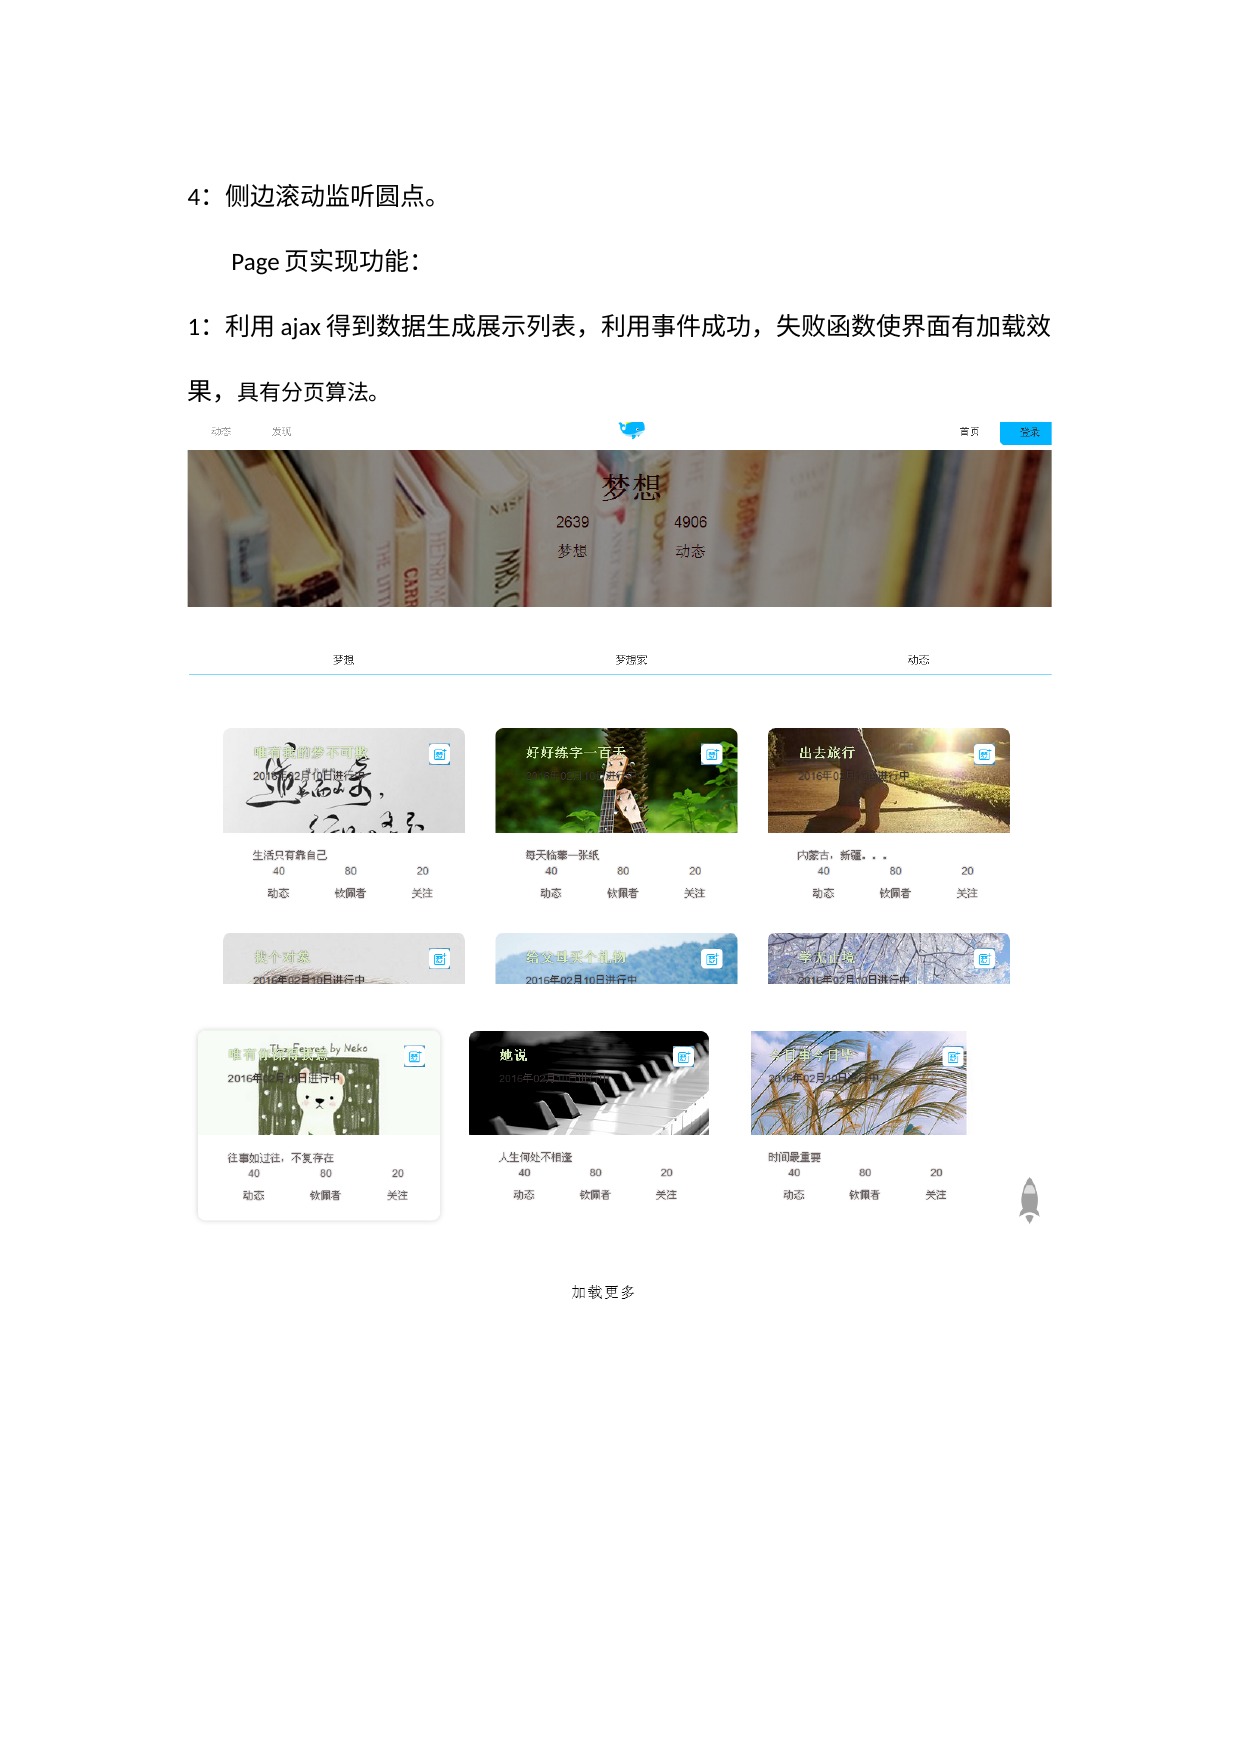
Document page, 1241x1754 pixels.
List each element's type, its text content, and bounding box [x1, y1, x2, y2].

picture [187, 1007, 1053, 1318]
text Page页实现功能： [187, 227, 1053, 292]
text 4：侧边滚动监听圆点。 [187, 162, 1053, 227]
picture [187, 422, 1052, 984]
text 1：利用ajax得到数据生成展示列表，利用事件成功，失败函数使界面有加载效果，具有分页算法。 [187, 292, 1053, 422]
